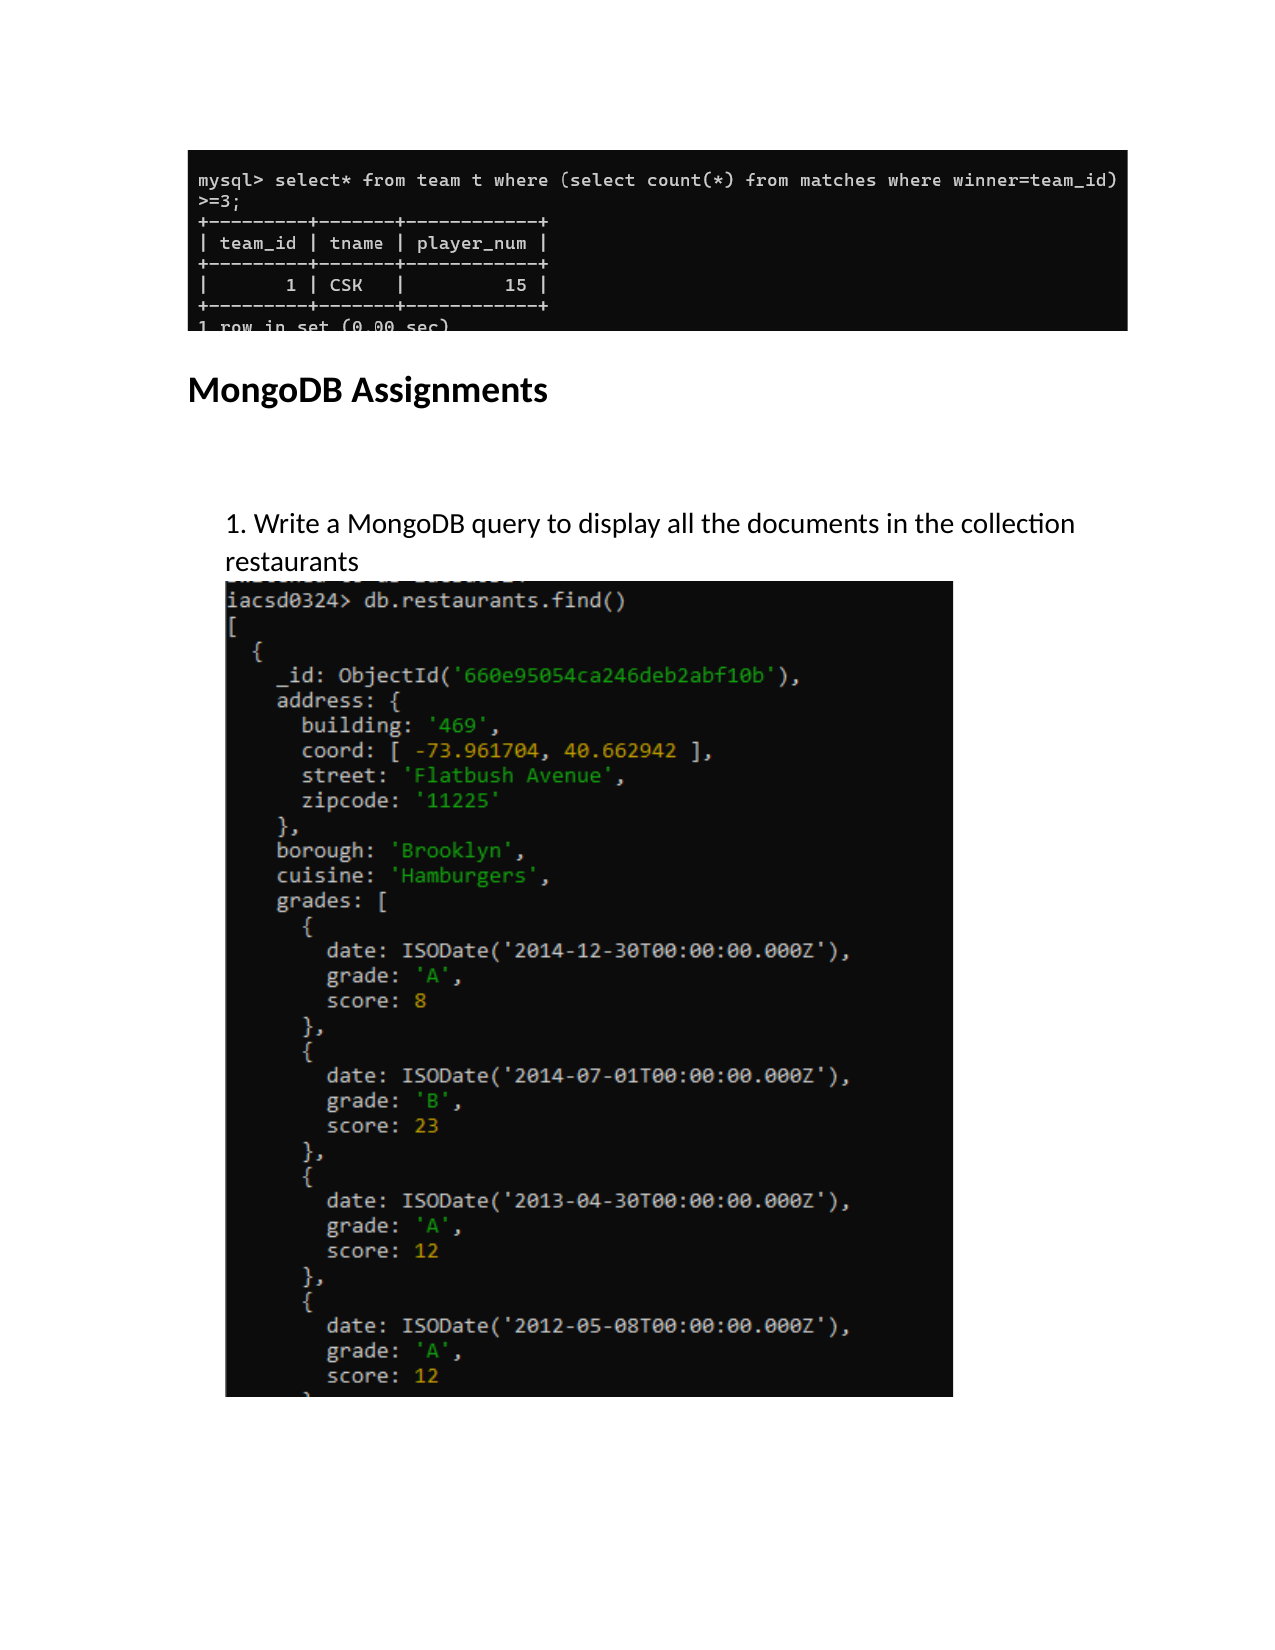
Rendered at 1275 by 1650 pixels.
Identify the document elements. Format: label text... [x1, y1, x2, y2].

picture [225, 581, 954, 1397]
picture [187, 150, 1128, 331]
text MongoDB Assignments [187, 366, 1125, 412]
